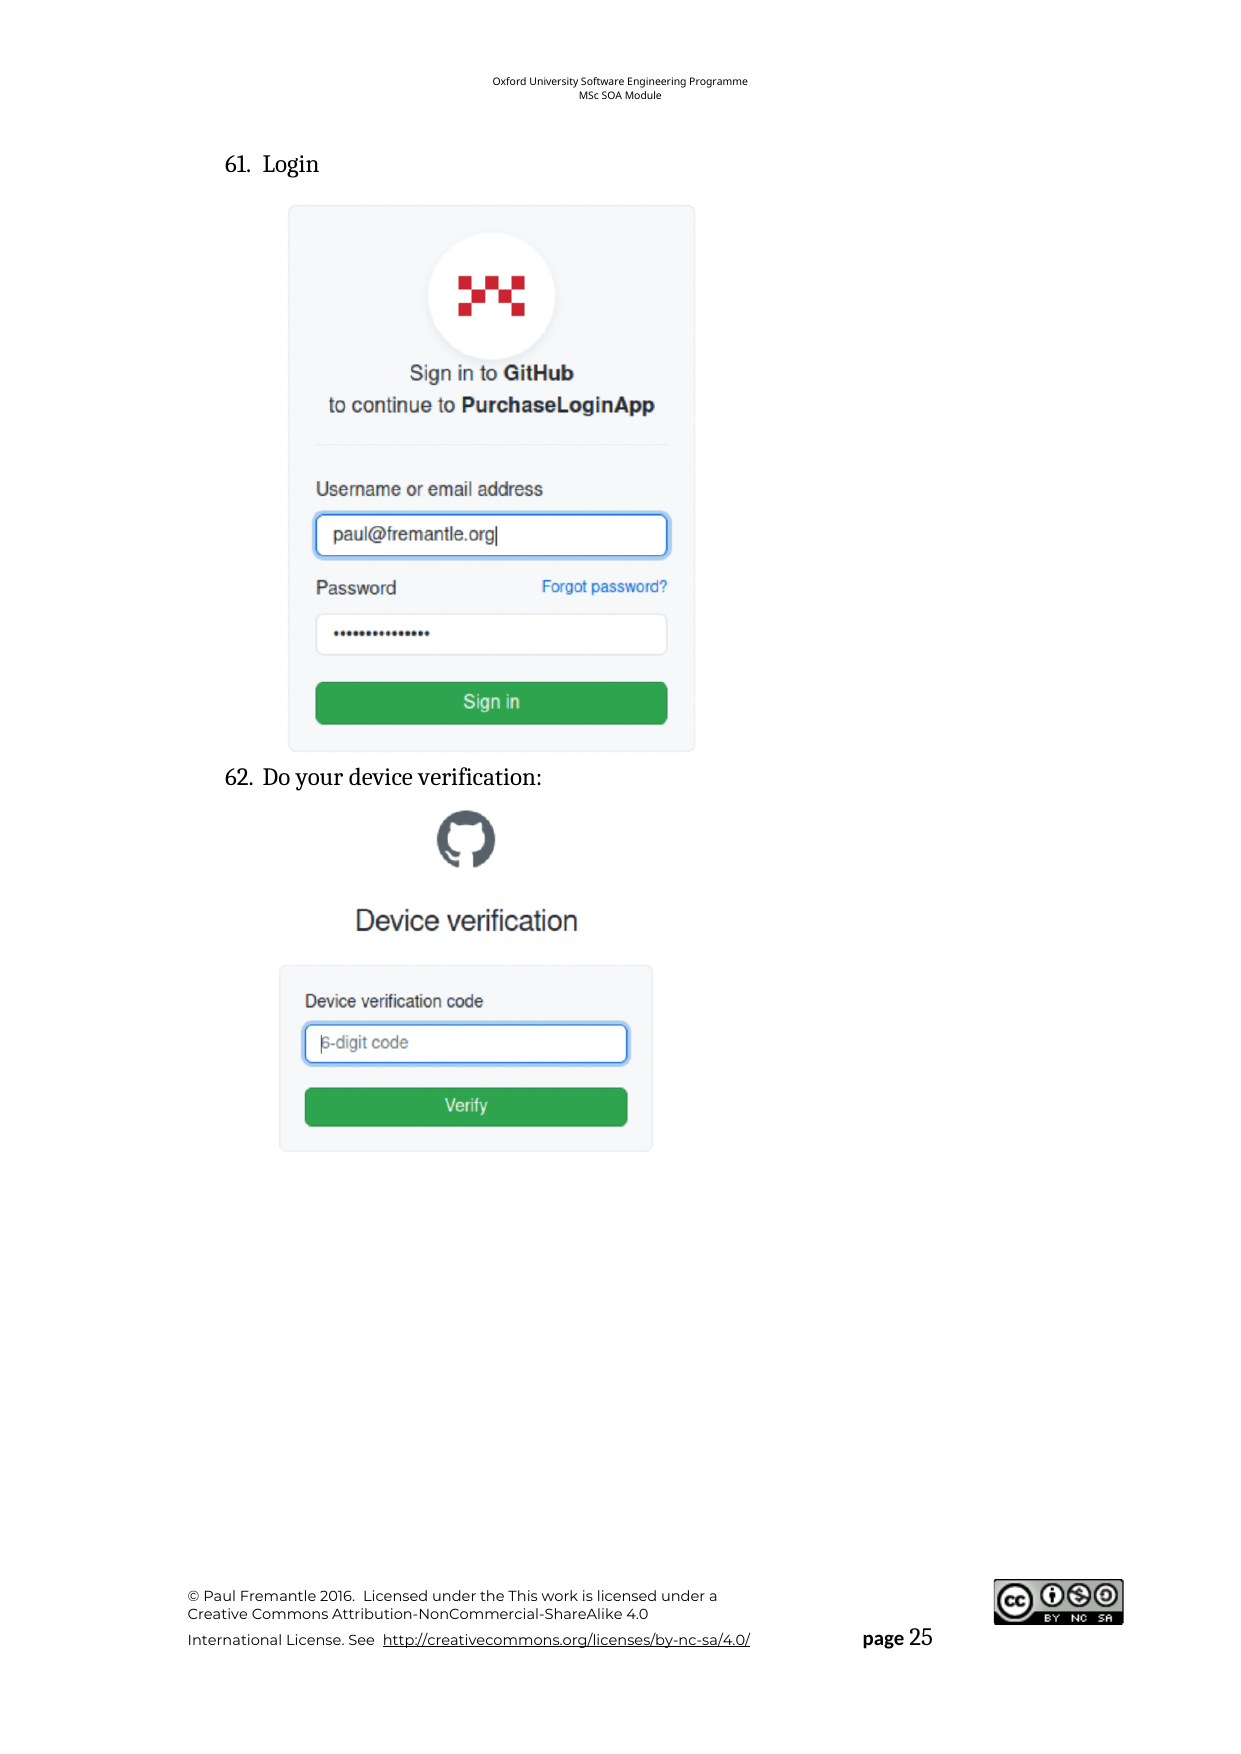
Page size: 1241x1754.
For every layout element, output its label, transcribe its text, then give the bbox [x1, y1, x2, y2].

picture [262, 791, 671, 1170]
picture [262, 178, 717, 763]
picture [993, 1579, 1124, 1625]
